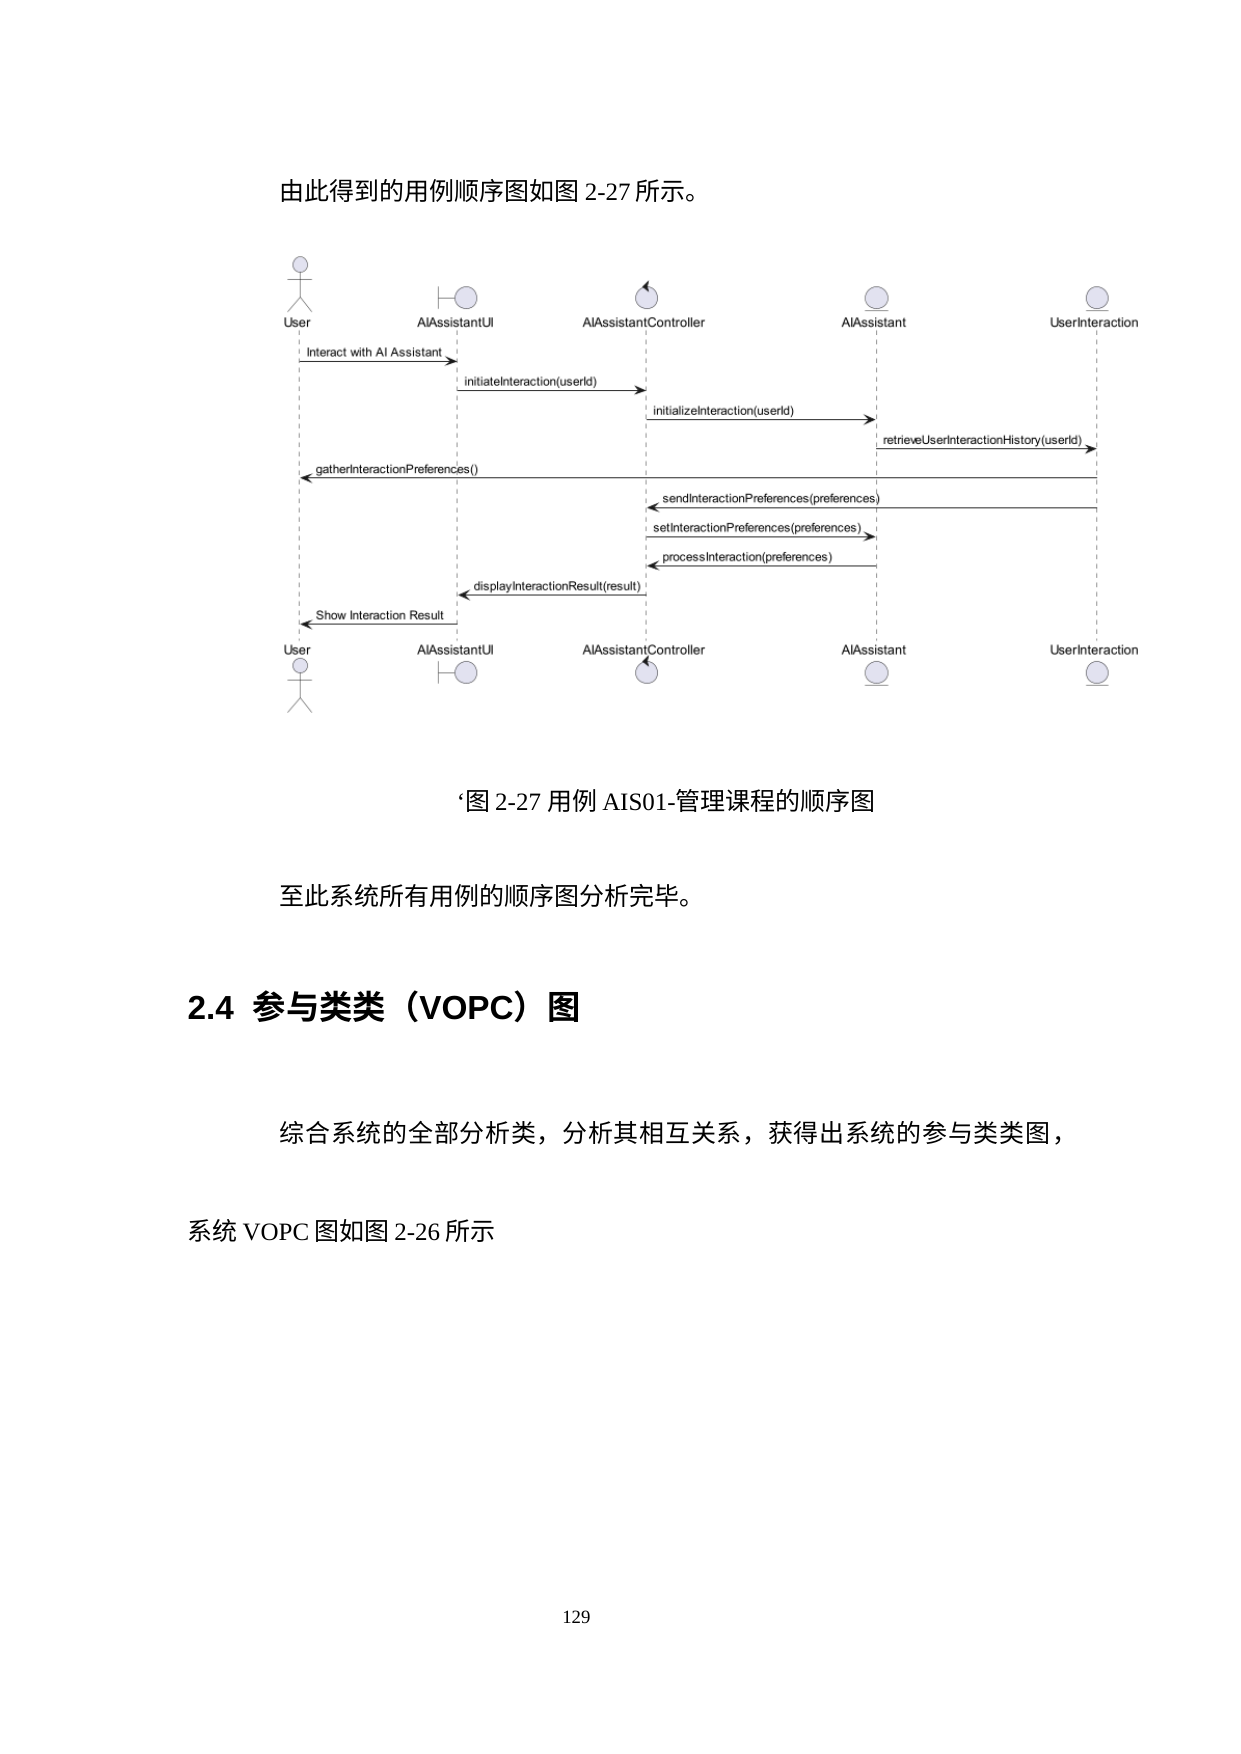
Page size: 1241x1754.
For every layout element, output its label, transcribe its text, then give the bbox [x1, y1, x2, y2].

subtitle 参与类类（VOPC）图 [187, 972, 1053, 1037]
text 由此得到的用例顺序图如图2-27所示。 [187, 157, 1053, 222]
picture [279, 252, 1144, 717]
text 至此系统所有用例的顺序图分析完毕。 [187, 862, 1053, 927]
text ‘图2-27 用例AIS01-管理课程的顺序图 [187, 767, 1053, 832]
text 综合系统的全部分析类，分析其相互关系，获得出系统的参与类类图，系统VOPC图如图2-26所示 [187, 1099, 1053, 1262]
